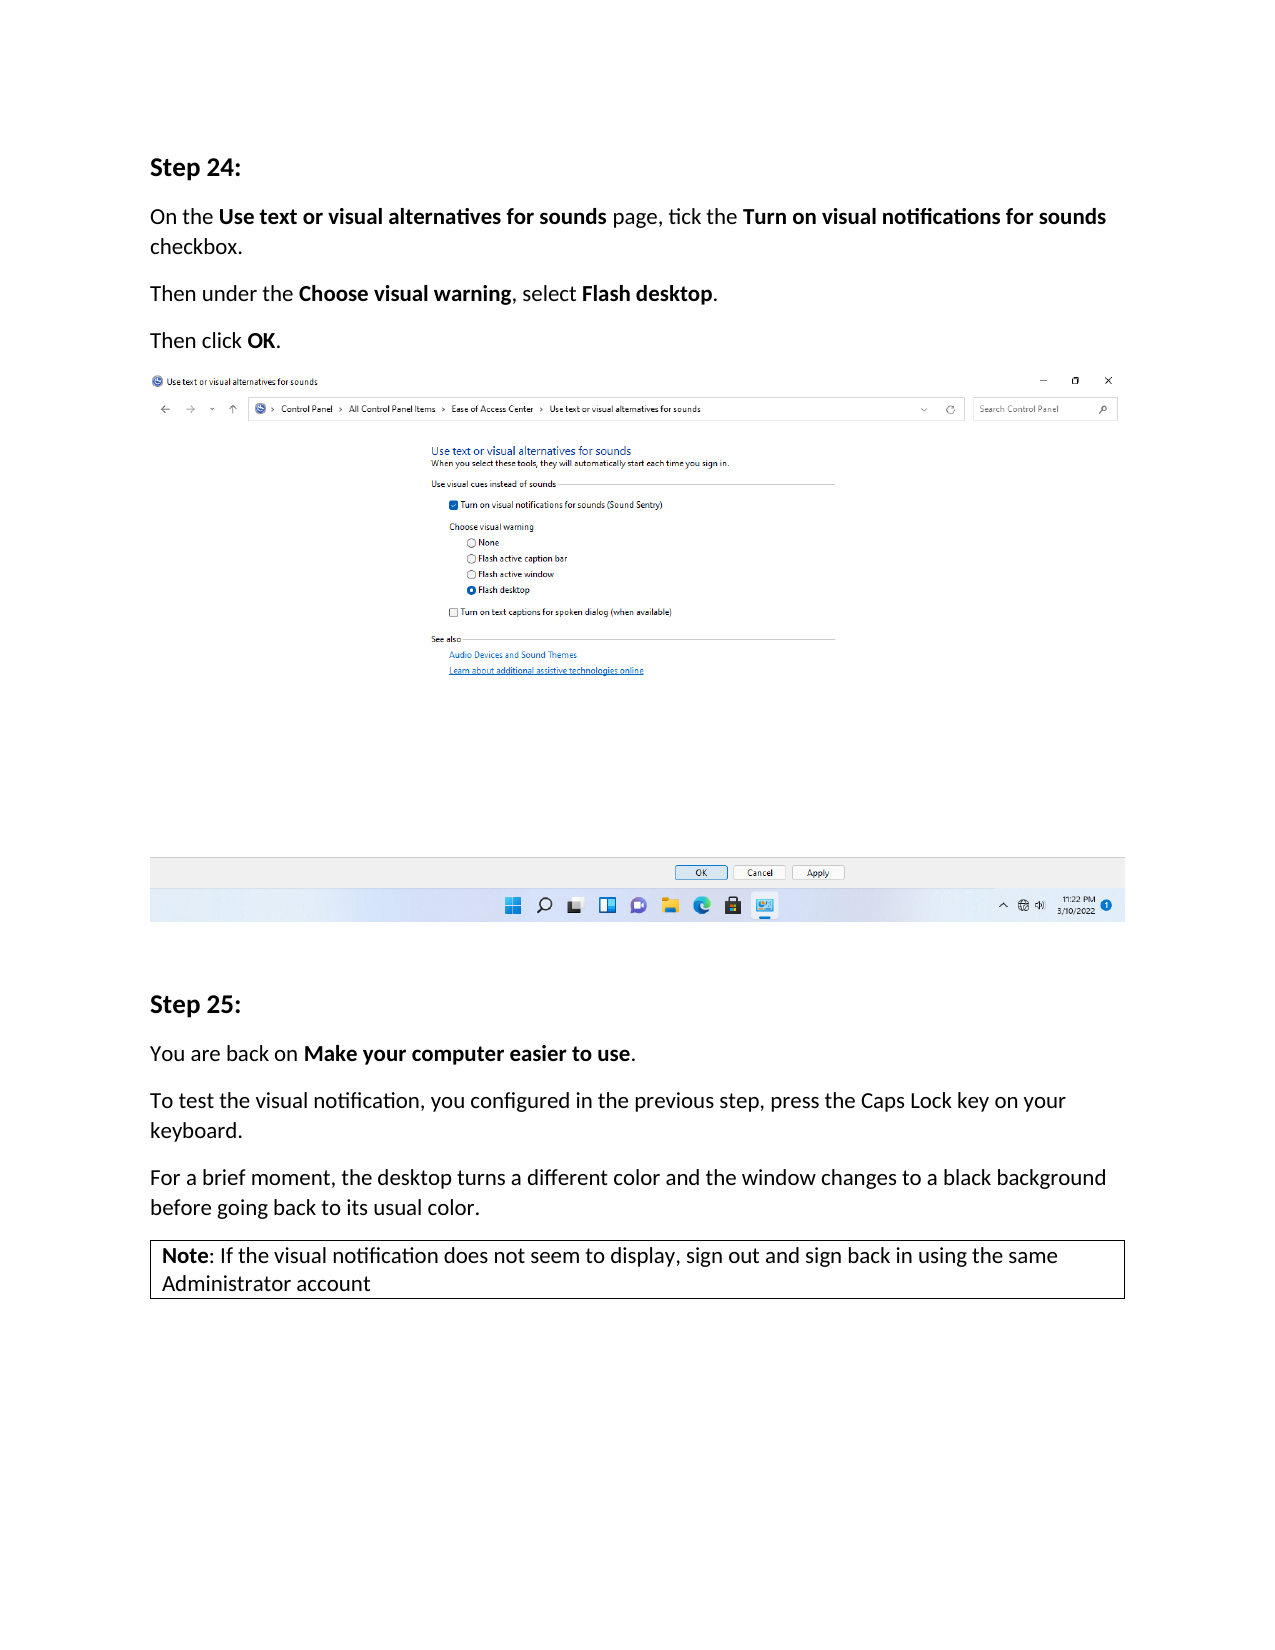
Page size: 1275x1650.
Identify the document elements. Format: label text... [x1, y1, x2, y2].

text To test the visual notification, you configured in the previous step, press the Caps Lock key on your keyboard. [150, 1086, 1125, 1144]
text Then click OK. [150, 326, 1125, 354]
table_header Note: If the visual notification does not seem to display, sign out and sign back in using the same Administrator account [151, 1241, 1124, 1297]
text On the Use text or visual alternatives for sounds page, tick the Turn on visual notifications for sounds checkbox. [150, 202, 1125, 261]
text For a brief moment, the desktop turns a different color and the window changes to a black background before going back to its usual color. [150, 1163, 1125, 1221]
picture [150, 373, 1125, 922]
text Step 25: [150, 987, 1125, 1020]
text Then under the Choose visual warning, select Flash desktop. [150, 279, 1125, 307]
text You are back on Make your computer easier to use. [150, 1039, 1125, 1067]
text Step 24: [150, 150, 1125, 183]
